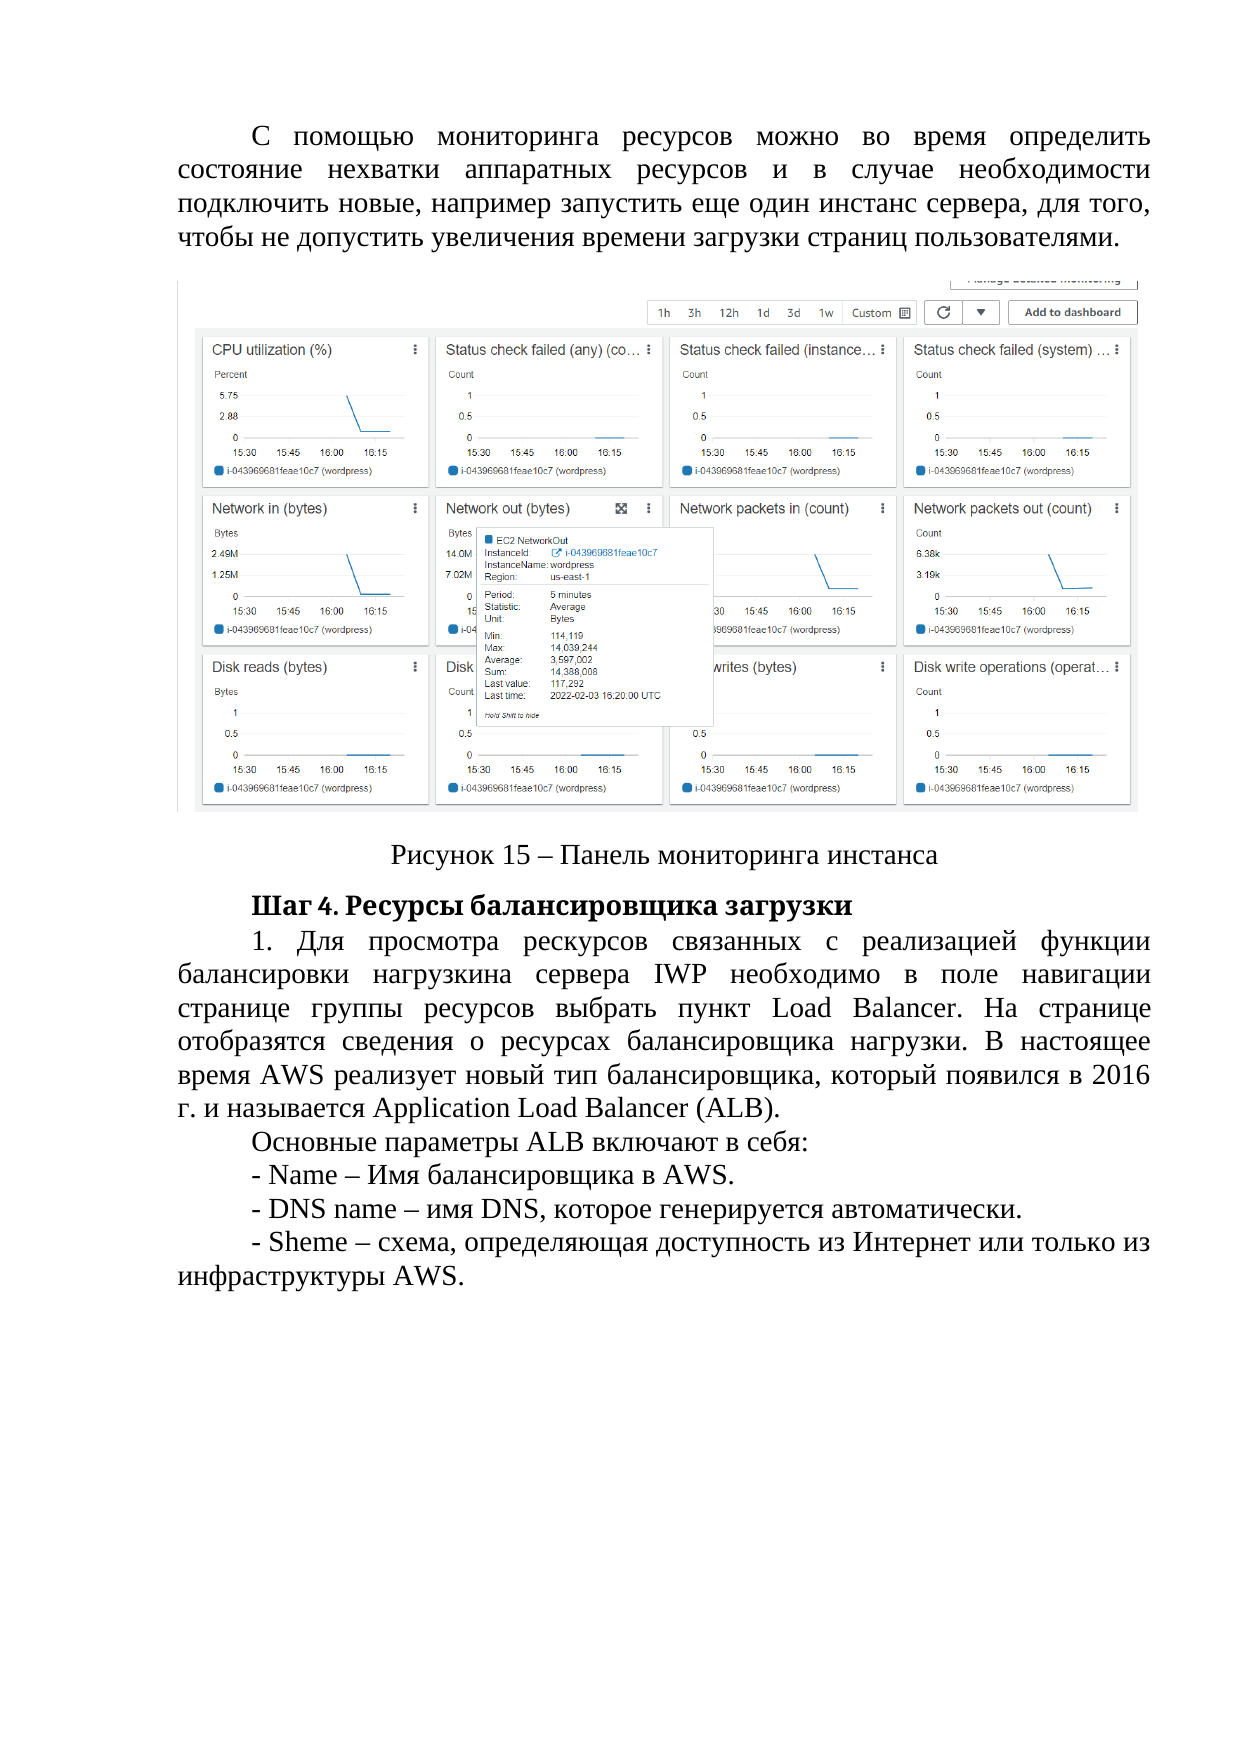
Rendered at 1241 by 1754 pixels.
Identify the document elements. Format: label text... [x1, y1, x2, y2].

text - Sheme – схема, определяющая доступность из Интернет или только из инфраструктуры AWS. [177, 1224, 1152, 1292]
subtitle Шаг 4. Ресурсы балансировщика загрузки [177, 891, 1152, 923]
text Рисунок 15 – Панель мониторинга инстанса [177, 837, 1152, 871]
text Основные параметры ALB включают в себя: [177, 1124, 1152, 1157]
text 1. Для просмотра рескурсов связанных с реализацией функции балансировки нагрузкина сервера IWP необходимо в поле навигации странице группы ресурсов выбрать пункт Load Balancer. На странице отобразятся сведения о ресурсах балансировщика нагрузки. В настоящее время AWS реализует новый тип балансировщика, который появился в 2016 г. и называется Application Load Balancer (ALB). [177, 923, 1152, 1124]
text С помощью мониторинга ресурсов можно во время определить состояние нехватки аппаратных ресурсов и в случае необходимости подключить новые, например запустить еще один инстанс сервера, для того, чтобы не допустить увеличения времени загрузки страниц пользователями. [177, 118, 1152, 252]
text - DNS name – имя DNS, которое генерируется автоматически. [177, 1191, 1152, 1224]
picture [177, 281, 1152, 812]
text - Name – Имя балансировщика в AWS. [177, 1157, 1152, 1191]
